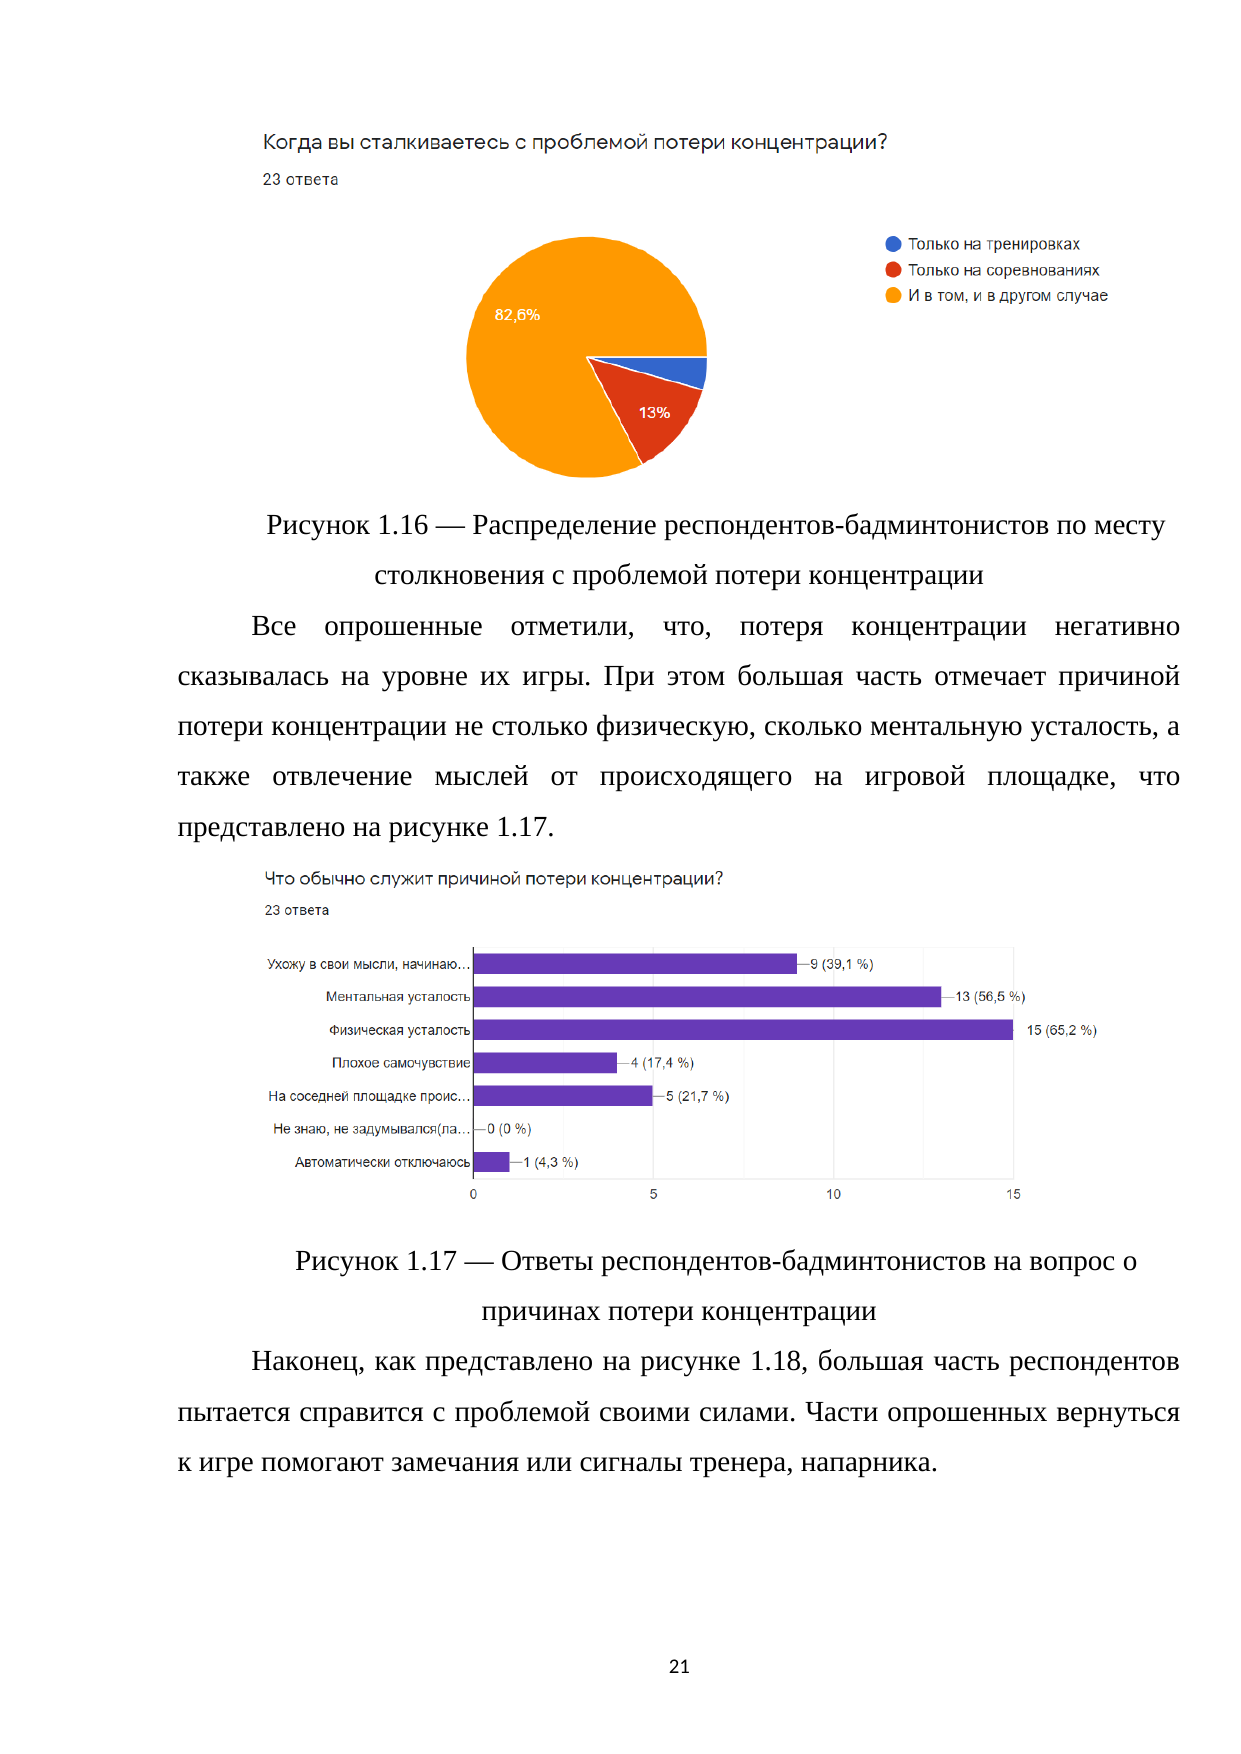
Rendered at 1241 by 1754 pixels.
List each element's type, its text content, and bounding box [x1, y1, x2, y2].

text Все опрошенные отметили, что, потеря концентрации негативно сказывалась на уровне их игры. При этом большая часть отмечает причиной потери концентрации не столько физическую, сколько ментальную усталость, а также отвлечение мыслей от происходящего на игровой площадке, что представлено на рисунке 1.17. [177, 608, 1181, 842]
text Наконец, как представлено на рисунке 1.18, большая часть респондентов пытается справится с проблемой своими силами. Части опрошенных вернуться к игре помогают замечания или сигналы тренера, напарника. [177, 1343, 1181, 1478]
text Рисунок 1.17 — Ответы респондентов-бадминтонистов на вопрос о причинах потери концентрации [177, 1243, 1181, 1327]
picture [251, 859, 1104, 1231]
text Рисунок 1.16 — Распределение респондентов-бадминтонистов по месту столкновения с проблемой потери концентрации [177, 507, 1181, 591]
picture [251, 118, 1127, 495]
